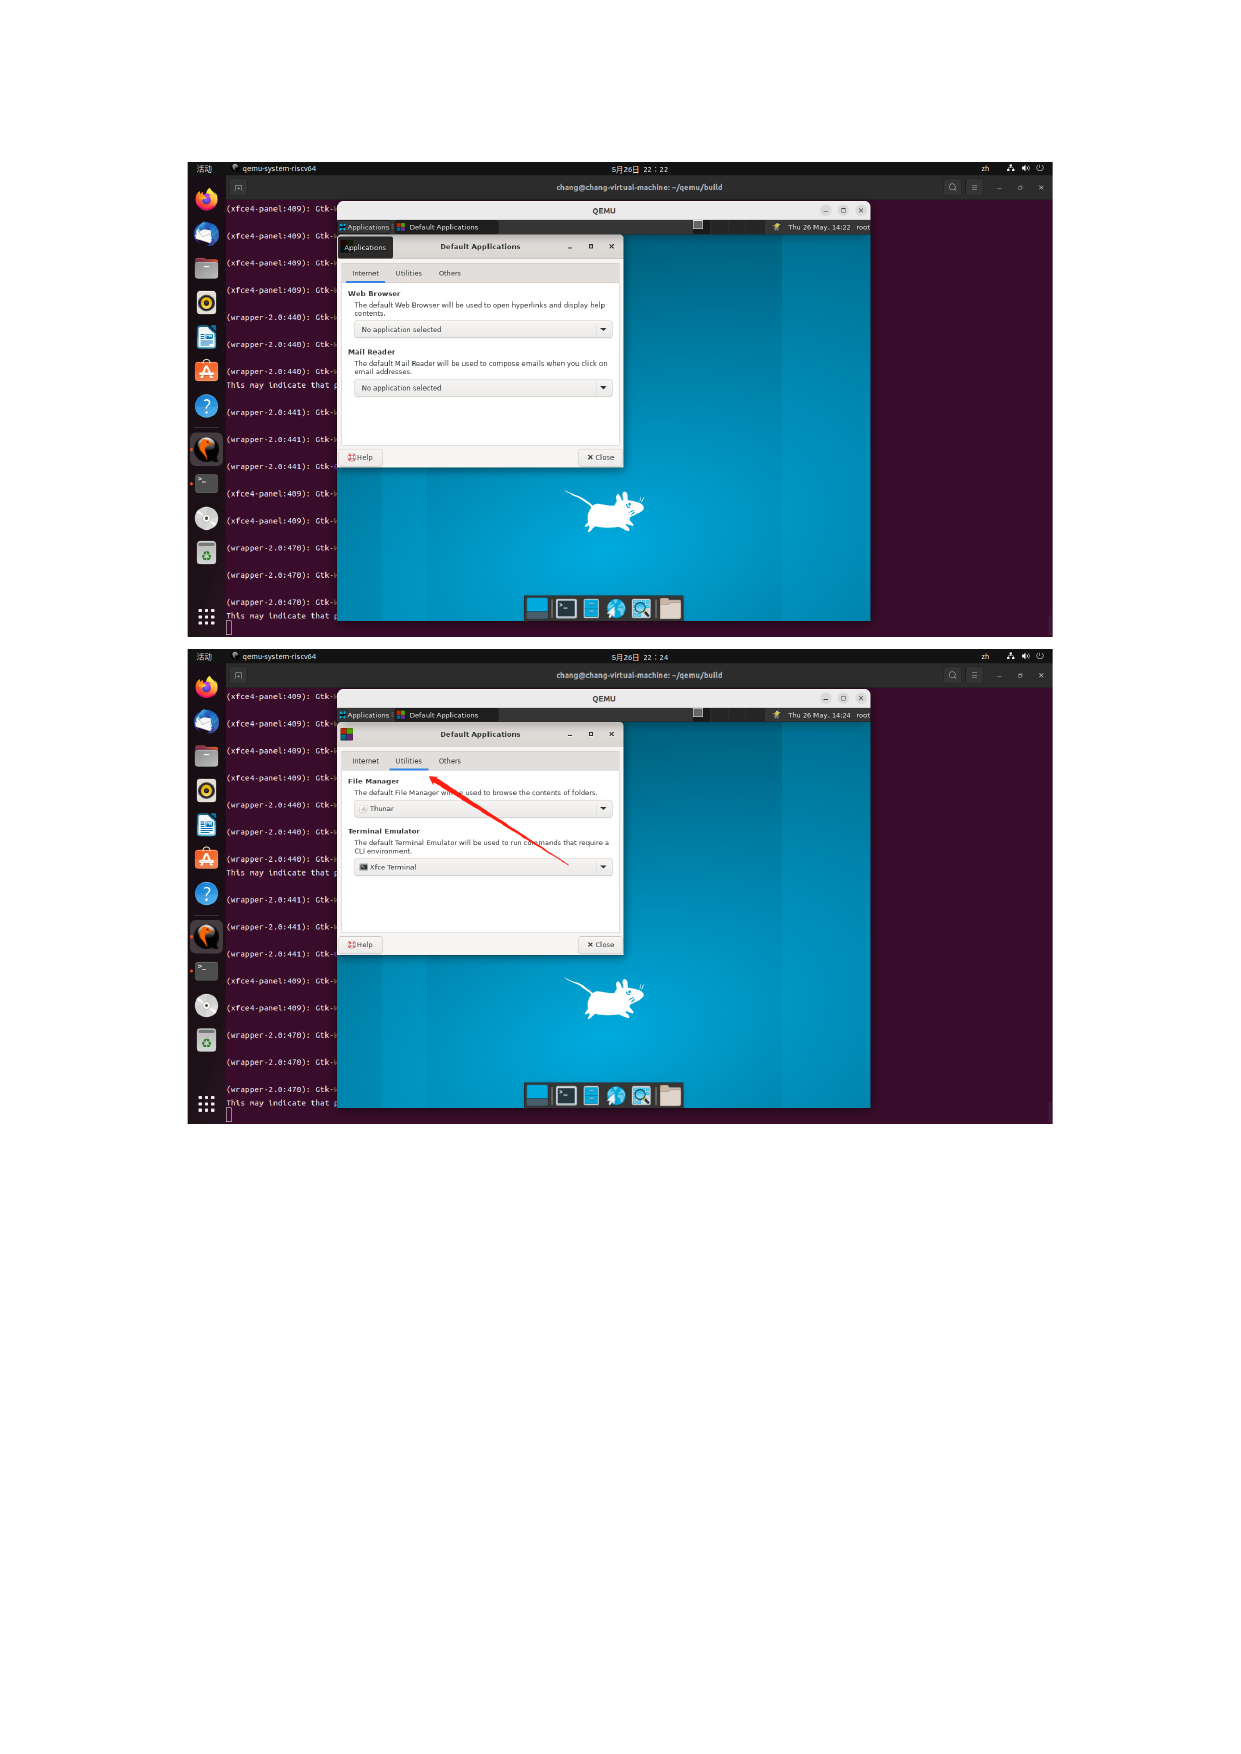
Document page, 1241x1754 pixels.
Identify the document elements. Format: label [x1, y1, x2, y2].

picture [187, 649, 1053, 1124]
picture [187, 162, 1053, 637]
